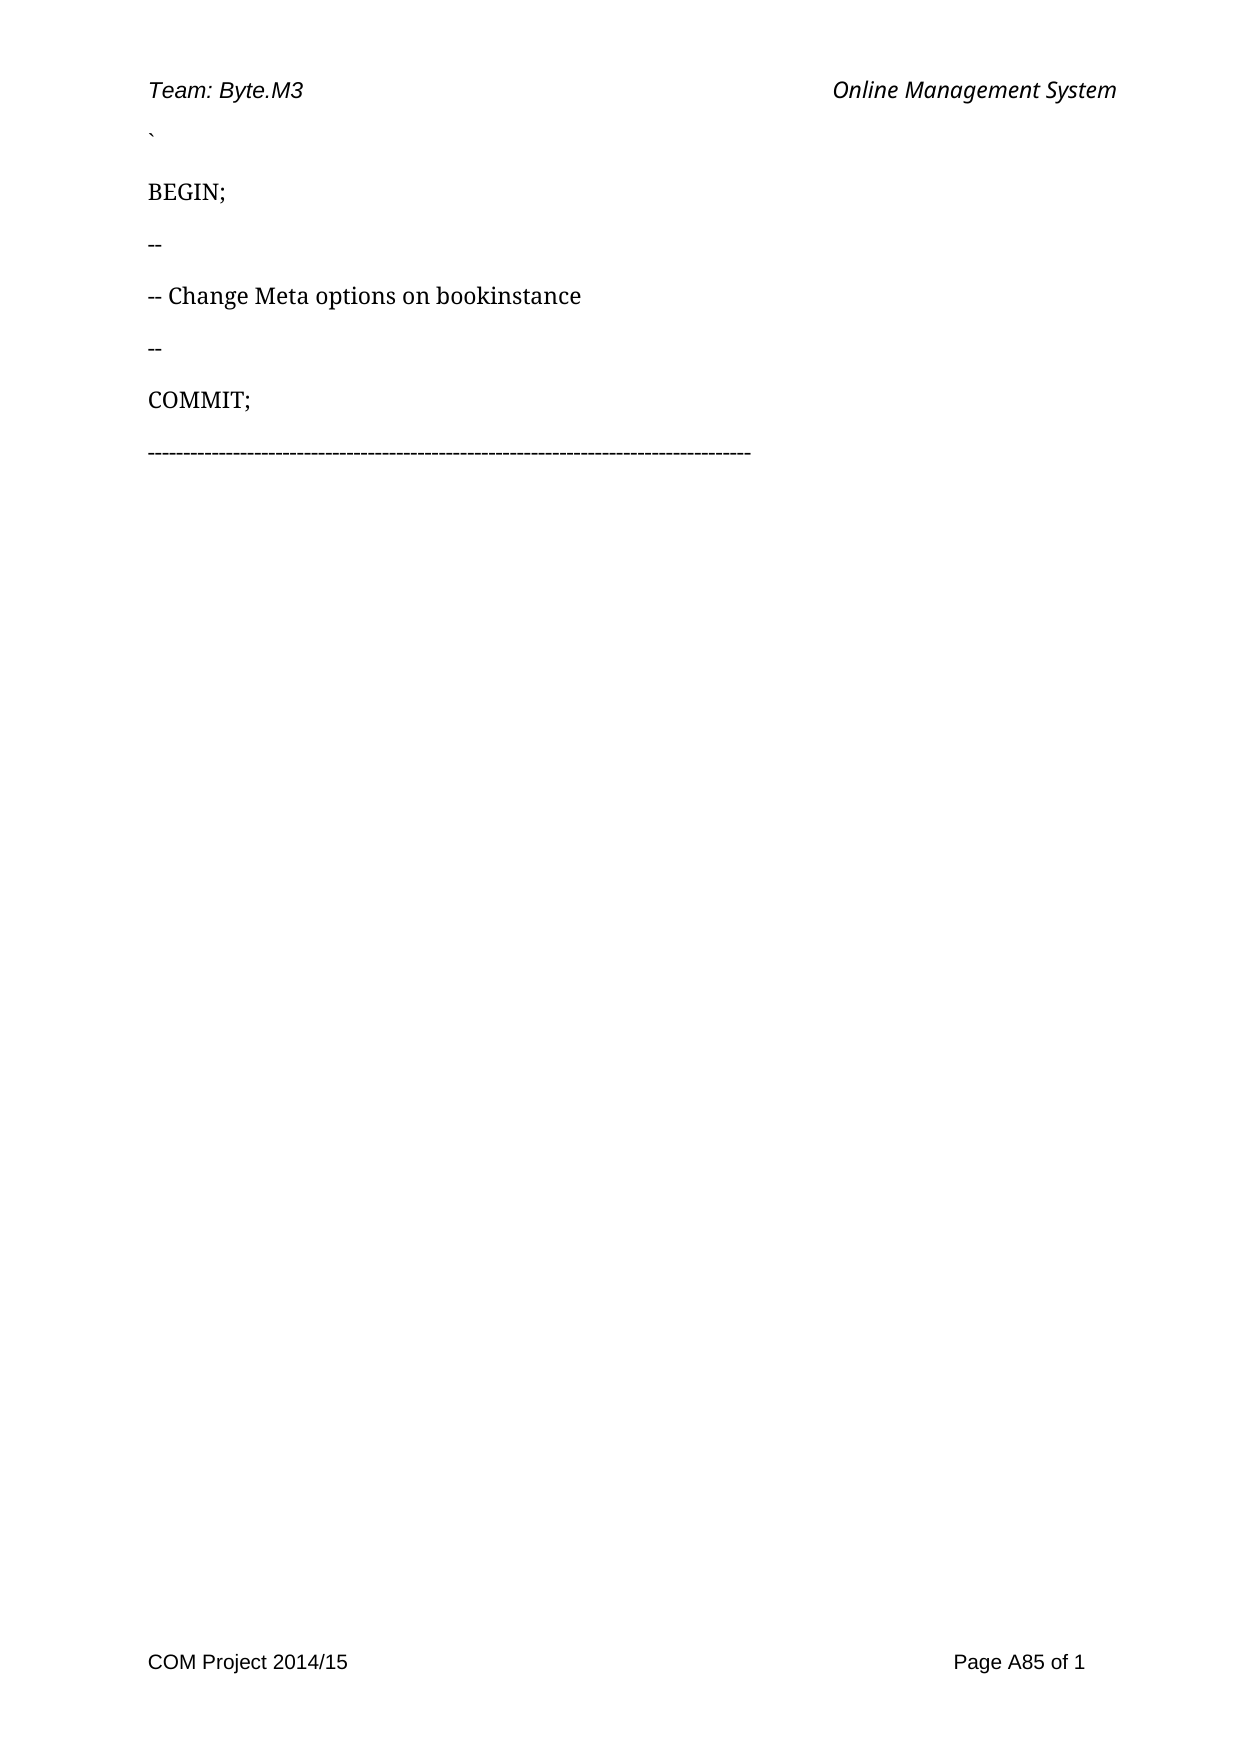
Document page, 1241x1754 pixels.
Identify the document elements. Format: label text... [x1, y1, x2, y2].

text -- Change Meta options on bookinstance [148, 280, 1122, 311]
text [148, 436, 1122, 468]
text COMMIT; [148, 384, 1122, 416]
text -- [148, 332, 1122, 363]
text BEGIN; [148, 176, 1122, 207]
text -- [148, 228, 1122, 259]
